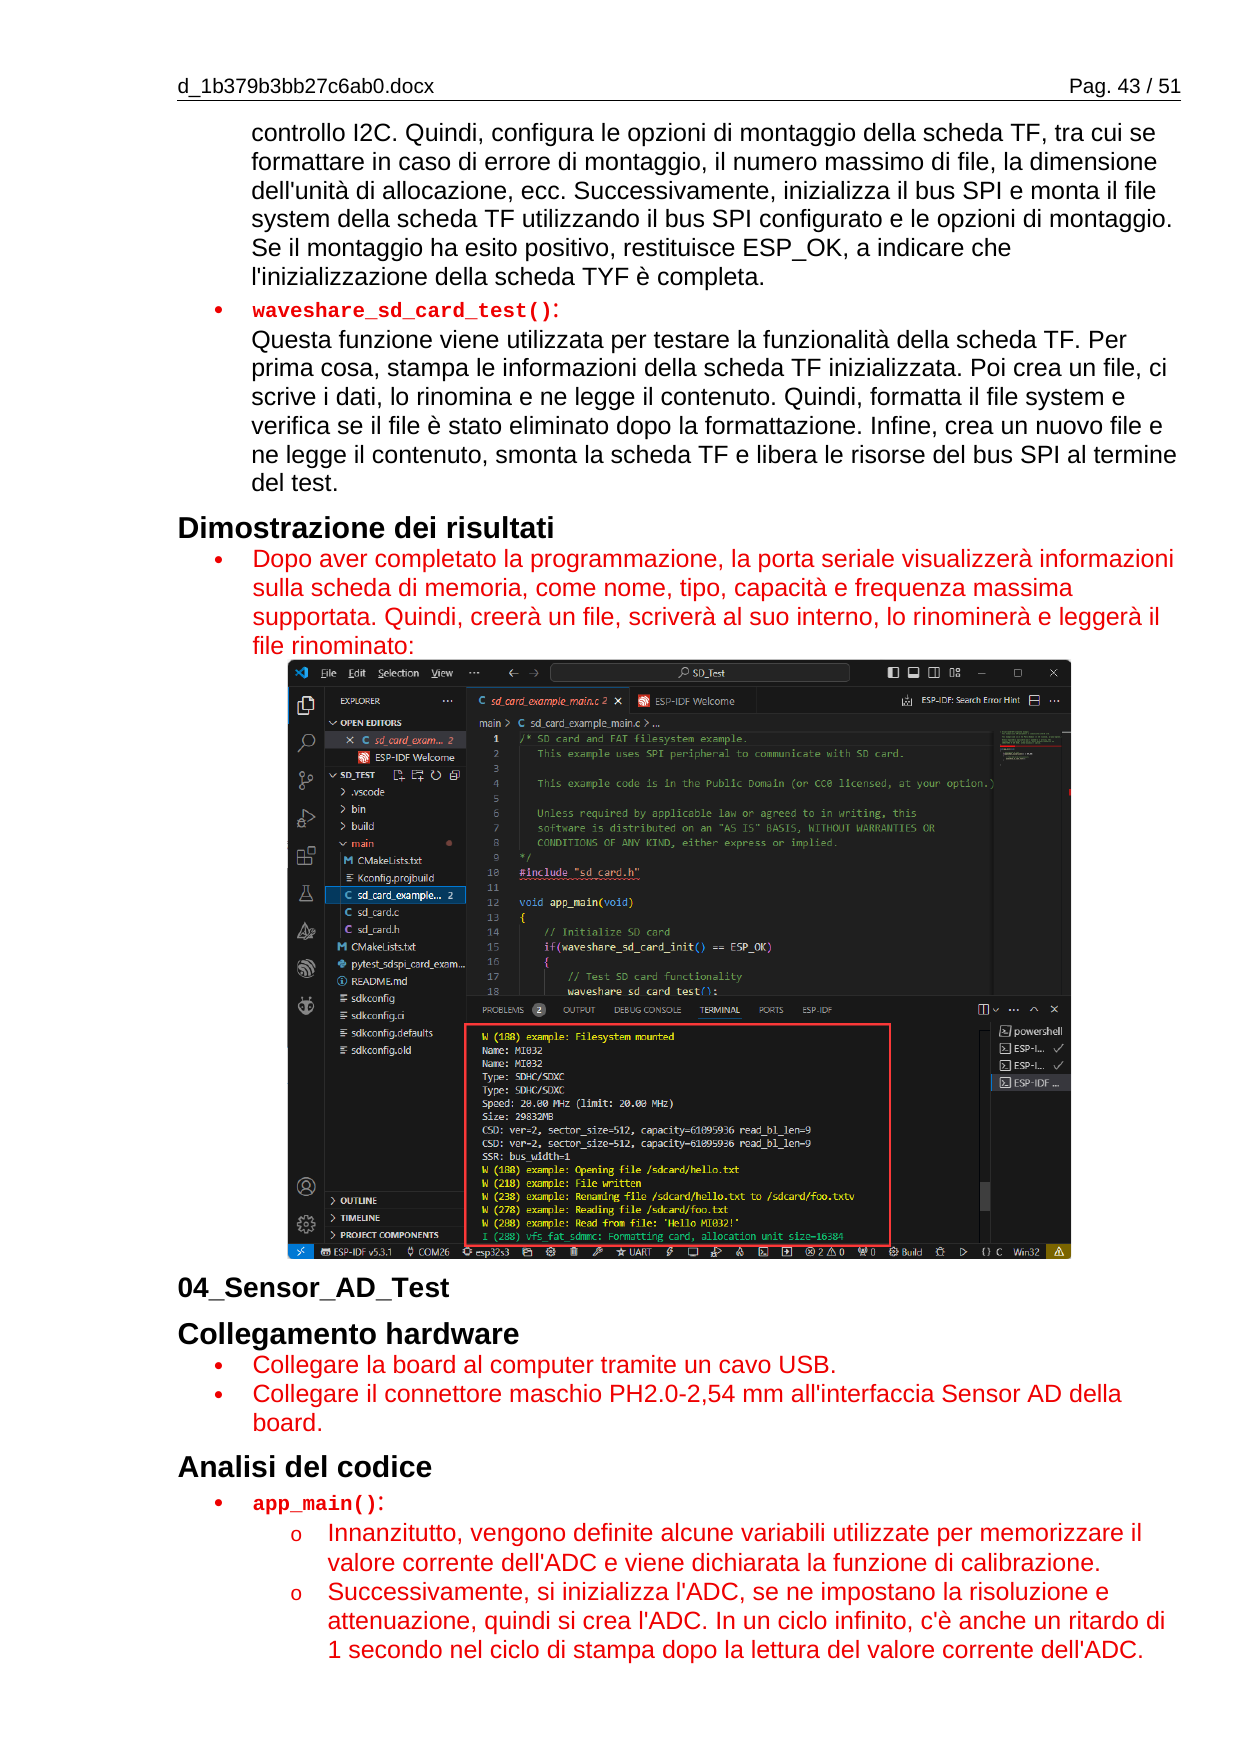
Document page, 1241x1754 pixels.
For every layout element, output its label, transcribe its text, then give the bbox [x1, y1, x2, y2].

subtitle Collegamento hardware [177, 1316, 1181, 1350]
list Successivamente, si inizializza l'ADC, se ne impostano la risoluzione e attenuazione, quindi si crea l'ADC. In un ciclo infinito, c'è anche un ritardo di 1 secondo nel ciclo di stampa dopo la lettura del valore corrente dell'ADC. [290, 1576, 1181, 1664]
text Questa funzione viene utilizzata per testare la funzionalità della scheda TF. Per prima cosa, stampa le informazioni della scheda TF inizializzata. Poi crea un file, ci scrive i dati, lo rinomina e ne legge il contenuto. Quindi, formatta il file system e verifica se il file è stato eliminato dopo la formattazione. Infine, crea un nuovo file e ne legge il contenuto, smonta la scheda TF e libera le risorse del bus SPI al termine del test. [251, 325, 1181, 497]
picture [287, 659, 1072, 1259]
text app_main(): [215, 1484, 1181, 1518]
subtitle Analisi del codice [177, 1449, 1181, 1484]
subtitle 04_Sensor_AD_Test [177, 1271, 1181, 1303]
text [251, 118, 1181, 291]
text Collegare la board al computer tramite un cavo USB. [215, 1350, 1181, 1379]
text Collegare il connettore maschio PH2.0-2,54 mm all'interfaccia Sensor AD della board. [215, 1379, 1181, 1437]
list Innanzitutto, vengono definite alcune variabili utilizzate per memorizzare il valore corrente dell'ADC e viene dichiarata la funzione di calibrazione. [290, 1518, 1181, 1576]
text Dopo aver completato la programmazione, la porta seriale visualizzerà informazioni sulla scheda di memoria, come nome, tipo, capacità e frequenza massima supportata. Quindi, creerà un file, scriverà al suo interno, lo rinominerà e leggerà il file rinominato: [215, 544, 1181, 659]
subtitle Dimostrazione dei risultati [177, 510, 1181, 544]
text waveshare_sd_card_test(): [215, 291, 1181, 325]
